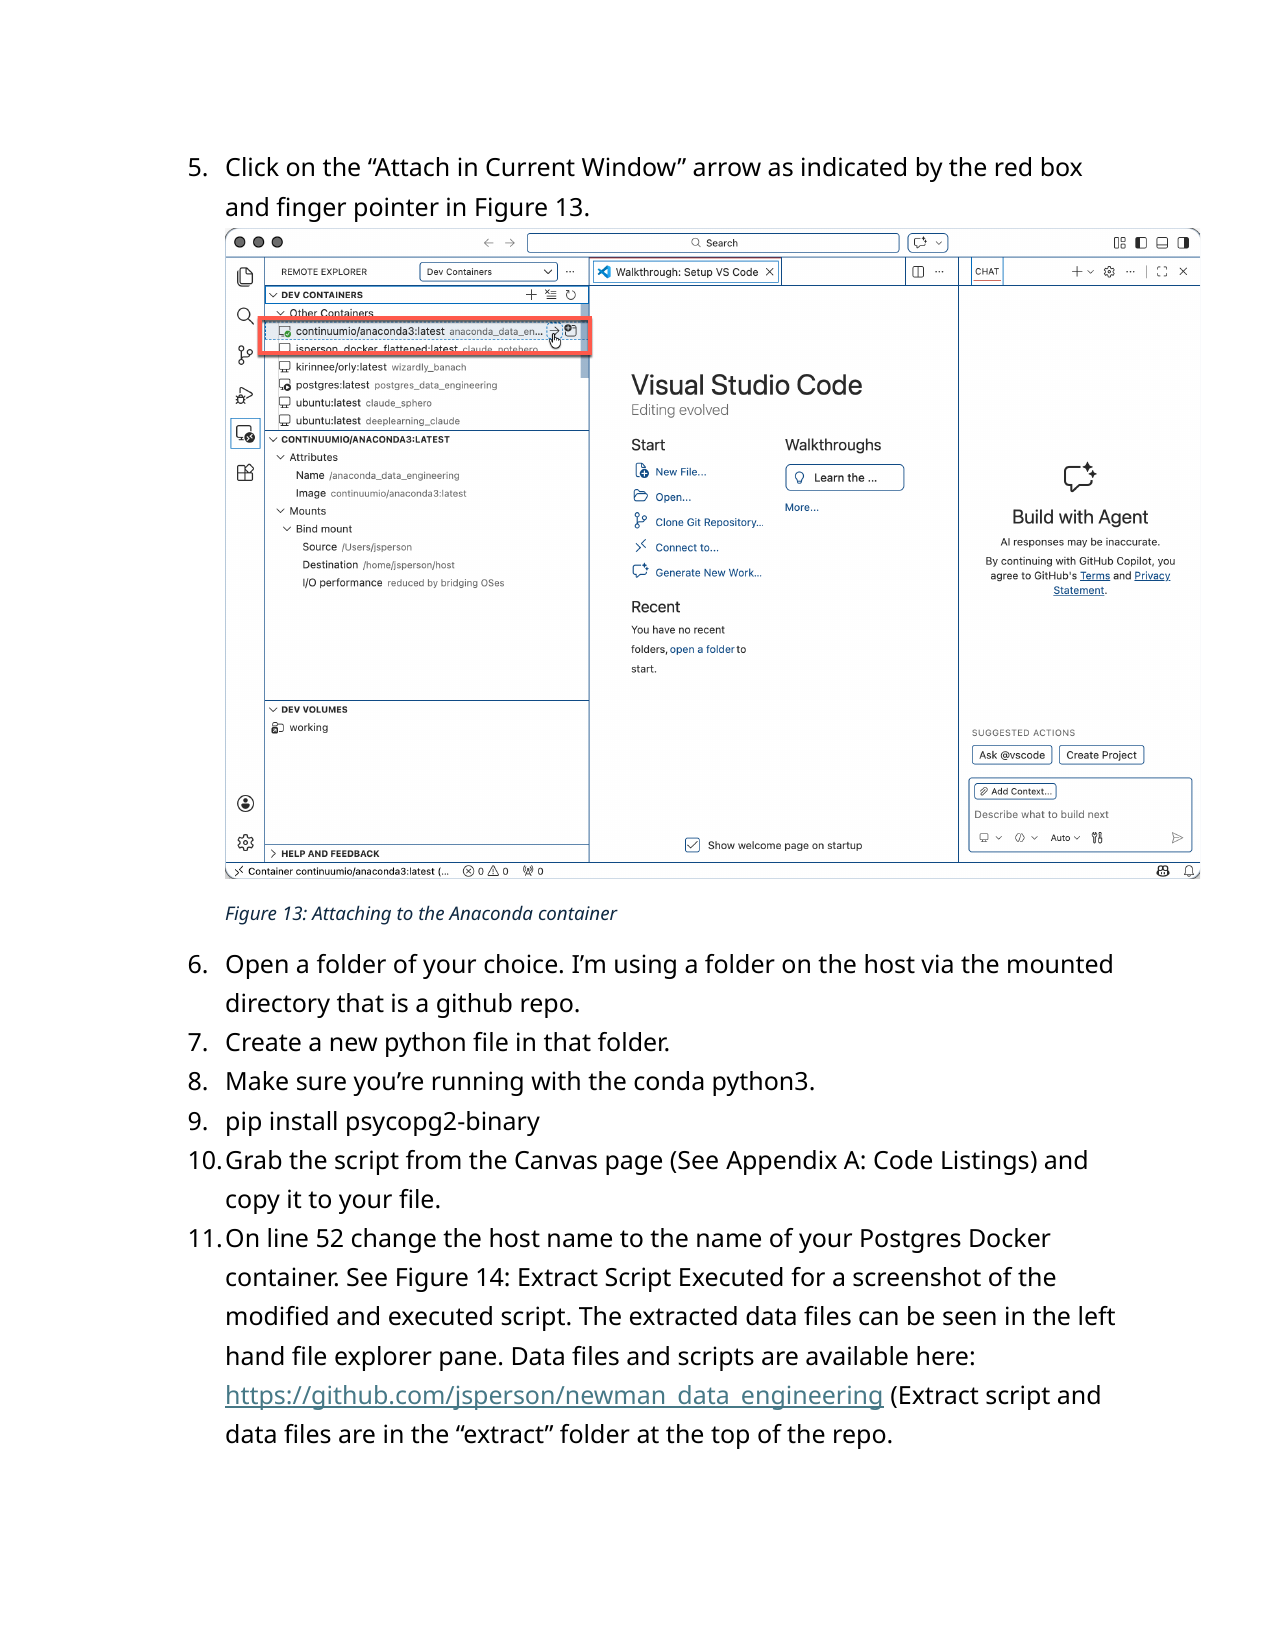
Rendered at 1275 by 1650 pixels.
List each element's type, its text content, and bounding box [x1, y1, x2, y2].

list On line 52 change the host name to the name of your Postgres Docker container. See Figure 14: Extract Script Executed for a screenshot of the modified and executed script. The extracted data files can be seen in the left hand file explorer pane. Data files and scripts are available here: https://github.com/jsperson/newman_data_engineering (Extract script and data files are in the “extract” folder at the top of the repo. [187, 1221, 1125, 1451]
list Grab the script from the Canvas page (See Appendix A: Code Listings) and copy it to your file. [187, 1142, 1125, 1216]
list Open a folder of your choice. I’m using a folder on the host via the mounted directory that is a github repo. [187, 946, 1125, 1020]
list Make sure you’re running with the conda python3. [187, 1064, 1125, 1098]
list Click on the “Attach in Current Window” arrow as indicated by the red box and finger pointer in Figure 13. [187, 150, 1125, 223]
list pip install psycopg2-binary [187, 1103, 1125, 1137]
list Create a new python file in that folder. [187, 1025, 1125, 1059]
picture [225, 228, 1200, 879]
